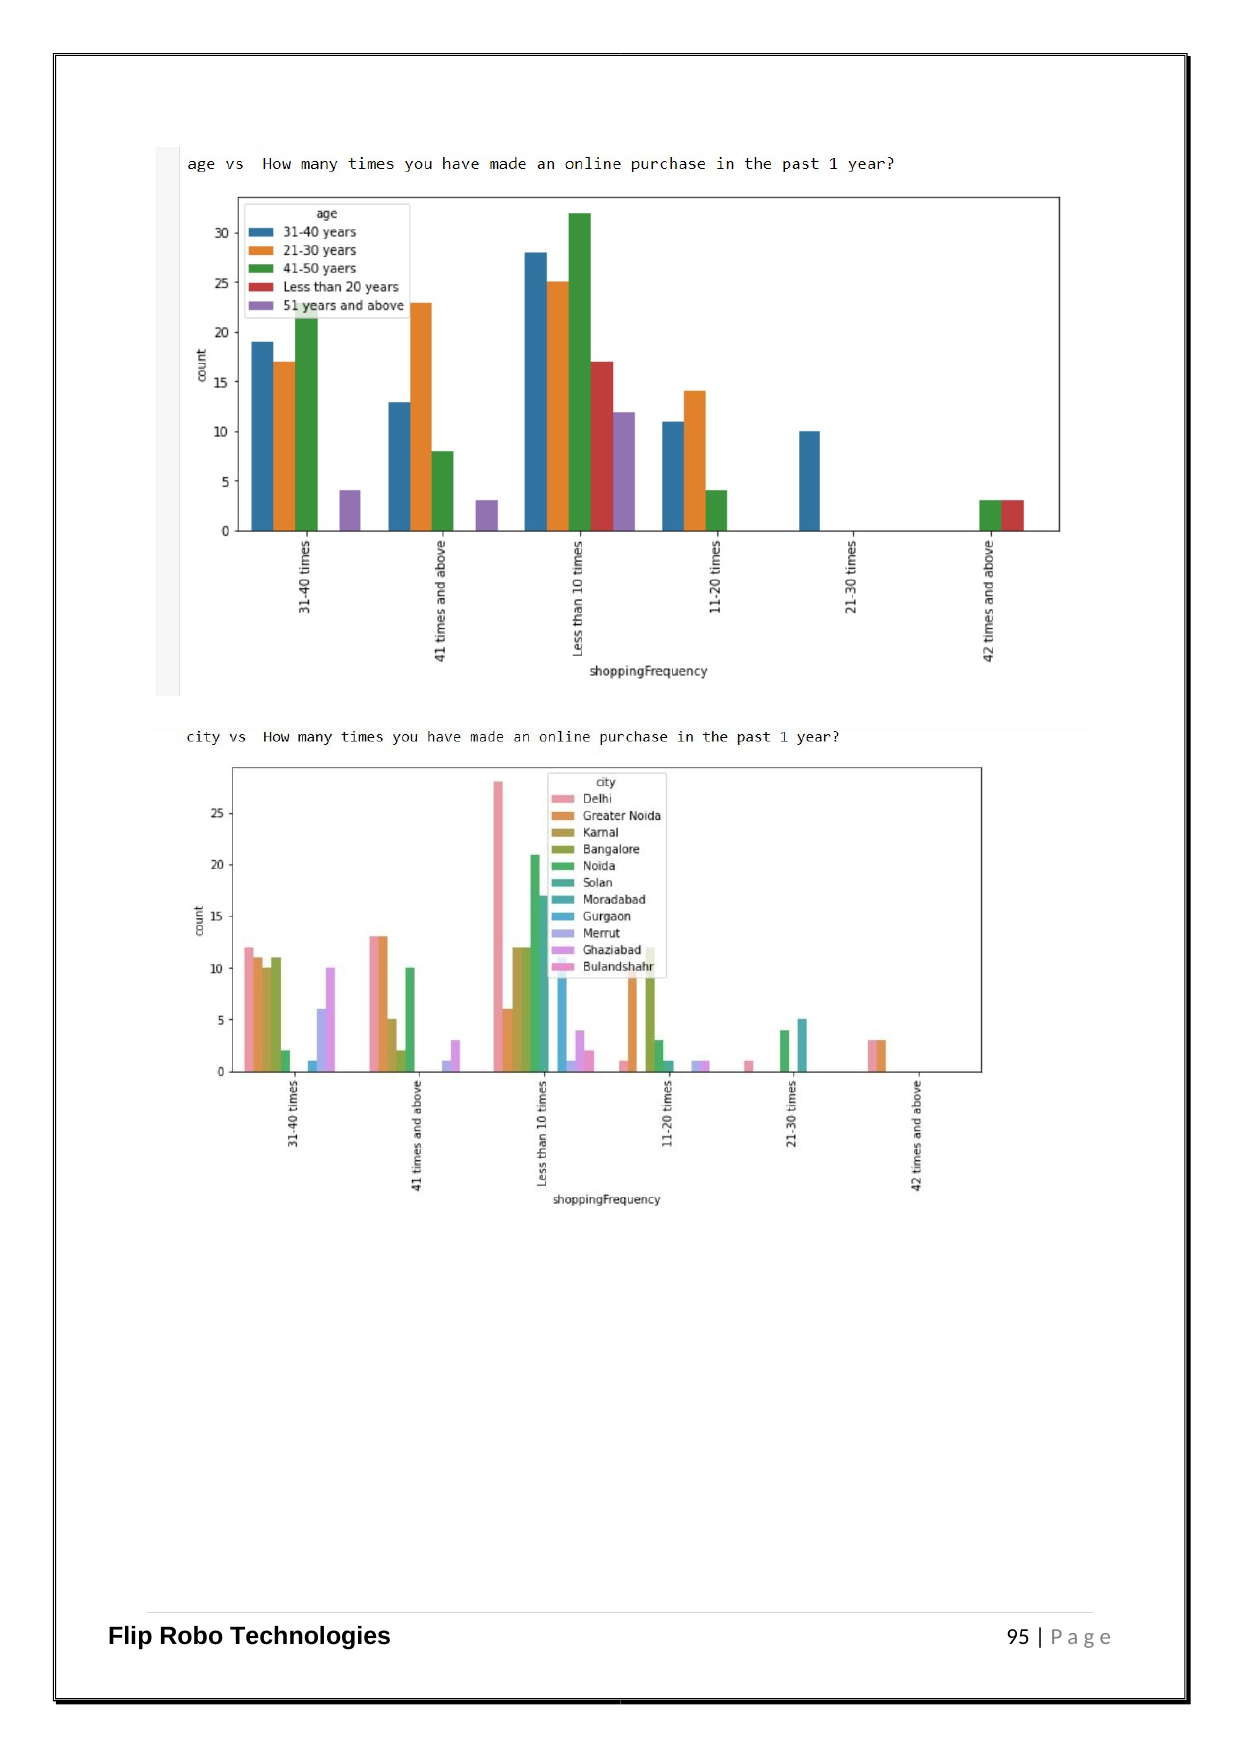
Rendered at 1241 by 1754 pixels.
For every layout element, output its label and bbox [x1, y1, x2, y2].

picture [155, 147, 1099, 696]
picture [150, 728, 1089, 1206]
